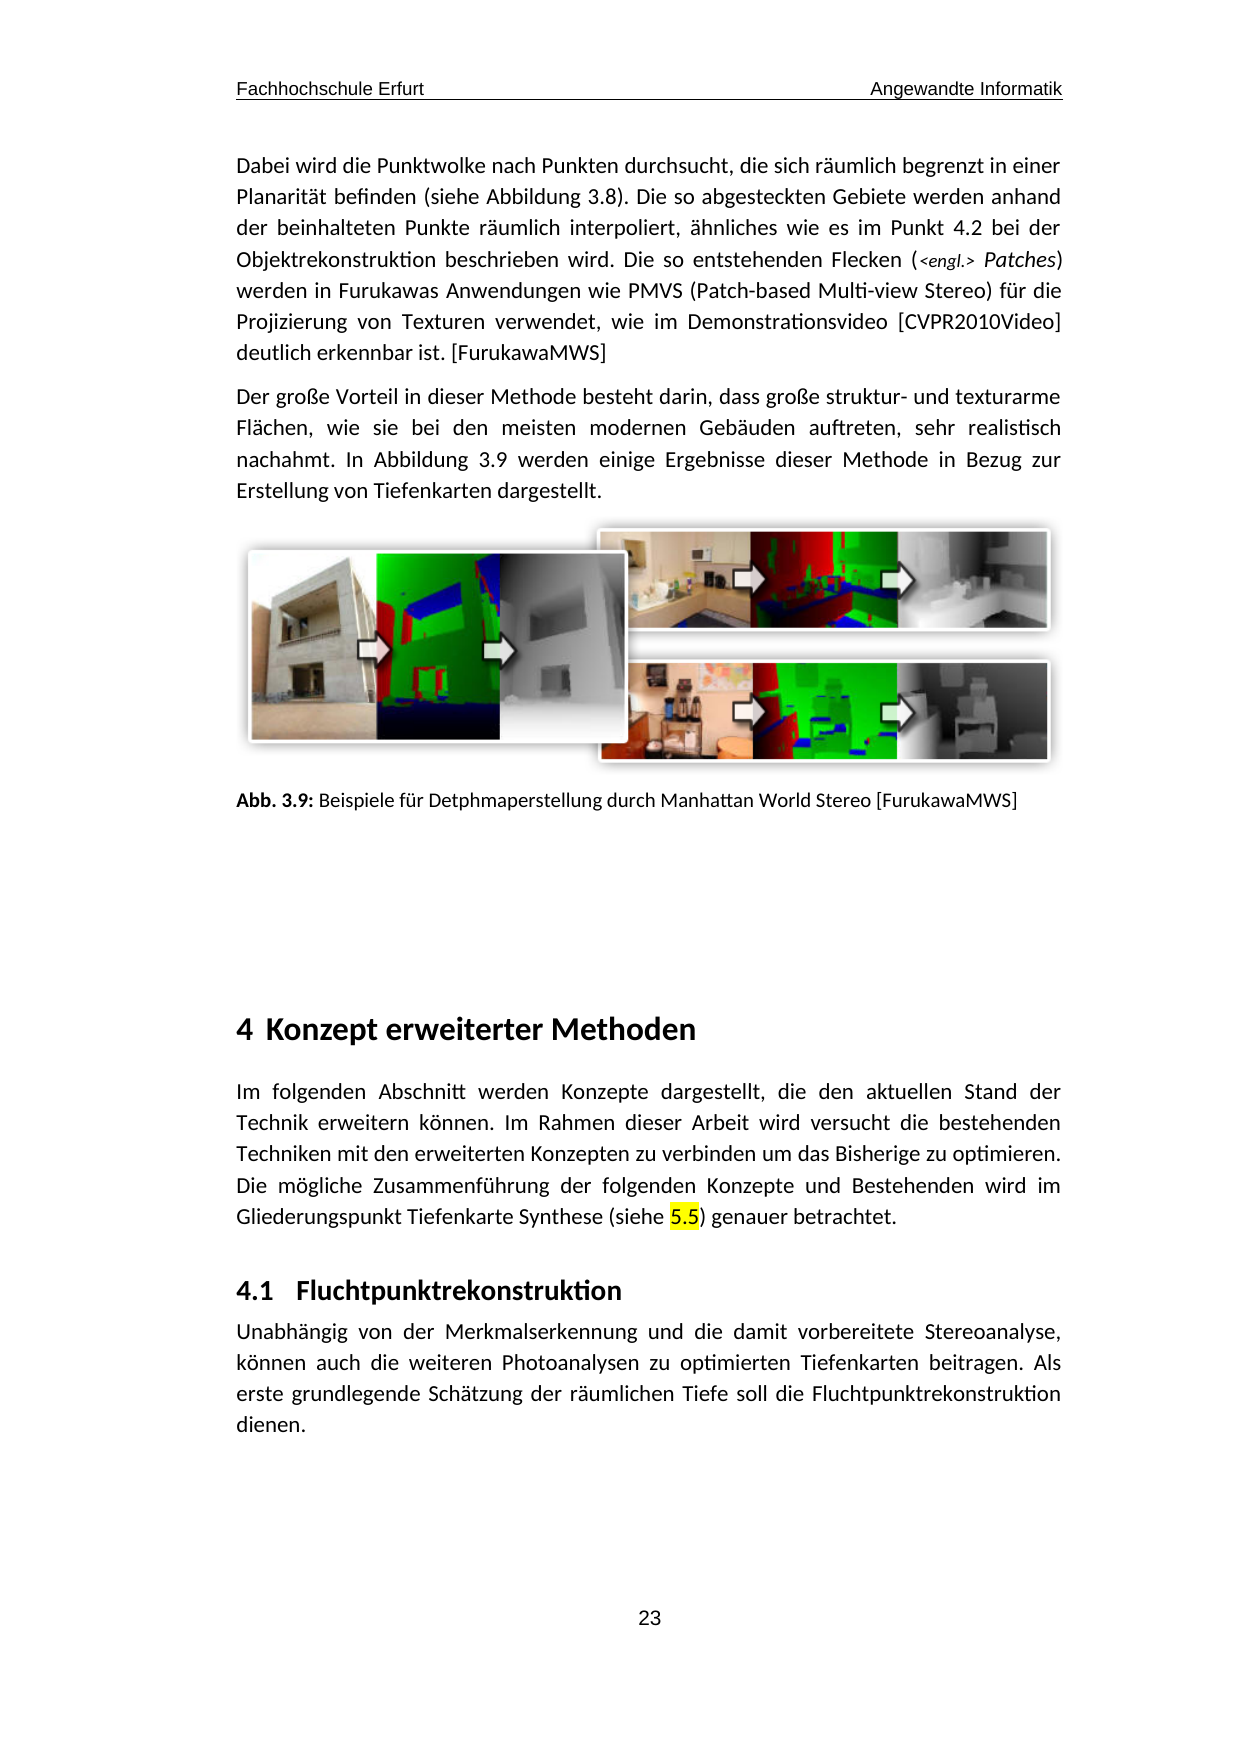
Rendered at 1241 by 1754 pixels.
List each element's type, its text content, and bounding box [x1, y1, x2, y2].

subtitle Fluchtpunktrekonstruktion [236, 1272, 1063, 1307]
text Unabhängig von der Merkmalserkennung und die damit vorbereitete Stereoanalyse, können auch die weiteren Photoanalysen zu optimierten Tiefenkarten beitragen. Als erste grundlegende Schätzung der räumlichen Tiefe soll die Fluchtpunktrekonstruktion dienen. [236, 1313, 1063, 1438]
text Im folgenden Abschnitt werden Konzepte dargestellt, die den aktuellen Stand der Technik erweitern können. Im Rahmen dieser Arbeit wird versucht die bestehenden Techniken mit den erweiterten Konzepten zu verbinden um das Bisherige zu optimieren. Die mögliche Zusammenführung der folgenden Konzepte und Bestehenden wird im Gliederungspunkt Tiefenkarte Synthese (siehe 5.5) genauer betrachtet. [236, 1074, 1063, 1230]
subtitle Konzept erweiterter Methoden [236, 1008, 1063, 1049]
text Dabei wird die Punktwolke nach Punkten durchsucht, die sich räumlich begrenzt in einer Planarität befinden (siehe Abbildung 3.8). Die so abgesteckten Gebiete werden anhand der beinhalteten Punkte räumlich interpoliert, ähnliches wie es im Punkt 4.2 bei der Objektrekonstruktion beschrieben wird. Die so entstehenden Flecken (<engl.> Patches) werden in Furukawas Anwendungen wie PMVS (Patch-based Multi-view Stereo) für die Projizierung von Texturen verwendet, wie im Demonstrationsvideo [CVPR2010Video] deutlich erkennbar ist. [FurukawaMWS] [236, 148, 1063, 366]
text Der große Vorteil in dieser Methode besteht darin, dass große struktur- und texturarme Flächen, wie sie bei den meisten modernen Gebäuden auftreten, sehr realistisch nachahmt. In Abbildung 3.9 werden einige Ergebnisse dieser Methode in Bezug zur Erstellung von Tiefenkarten dargestellt. [236, 379, 1063, 504]
picture [236, 516, 1063, 775]
text Abb. 3.9: Beispiele für Detphmaperstellung durch Manhattan World Stereo [FurukawaMWS] [236, 787, 1063, 812]
